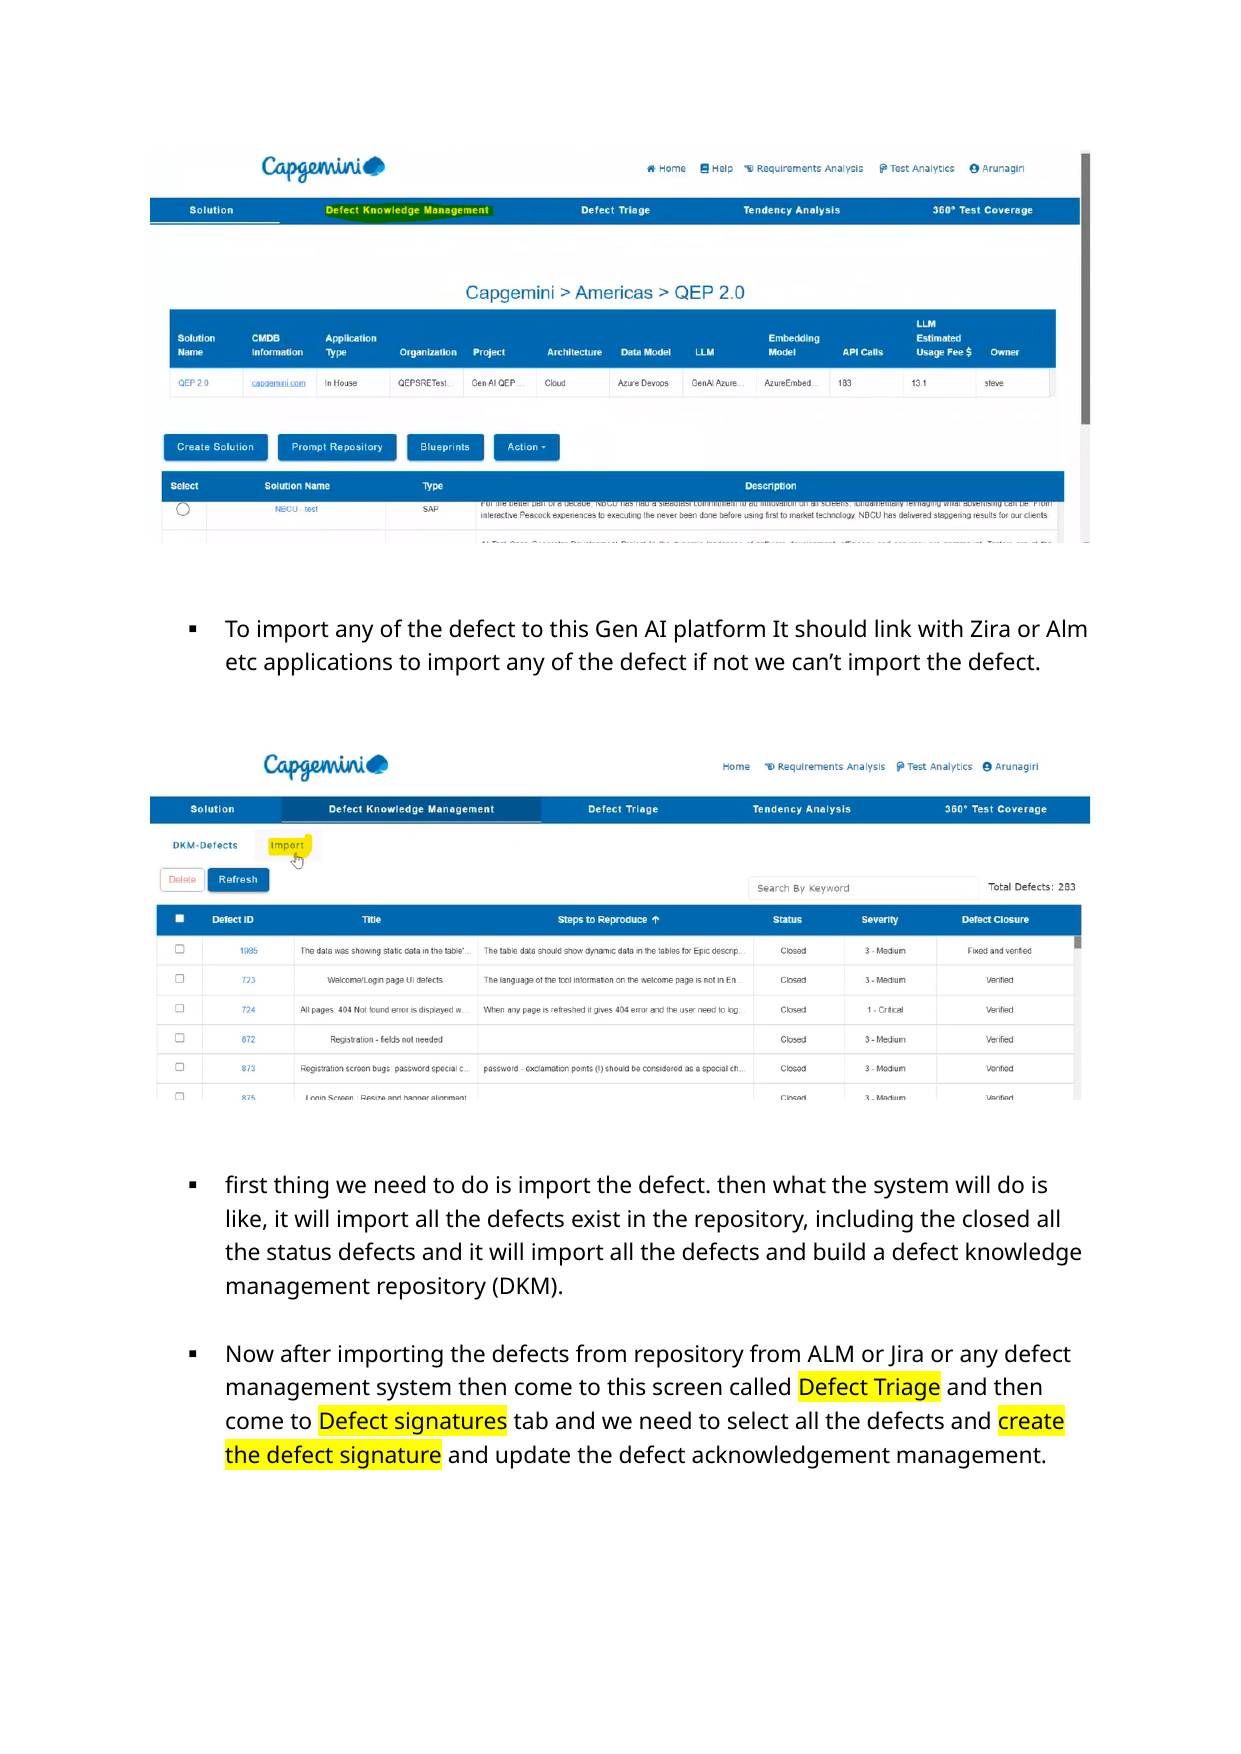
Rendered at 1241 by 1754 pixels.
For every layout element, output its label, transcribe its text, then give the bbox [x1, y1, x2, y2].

list To import any of the defect to this Gen AI platform It should link with Zira or Alm etc applications to import any of the defect if not we can’t import the defect. [187, 613, 1090, 678]
list first thing we need to do is import the defect. then what the system will do is like, it will import all the defects exist in the repository, including the closed all the status defects and it will import all the defects and build a defect knowledge management repository (DKM). [187, 1169, 1090, 1301]
list Now after importing the defects from repository from ALM or Jira or any defect management system then come to this screen called Defect Triage and then come to Defect signatures tab and we need to select all the defects and create the defect signature and update the defect acknowledgement management. [187, 1337, 1090, 1470]
picture [150, 150, 1091, 543]
picture [150, 747, 1091, 1100]
